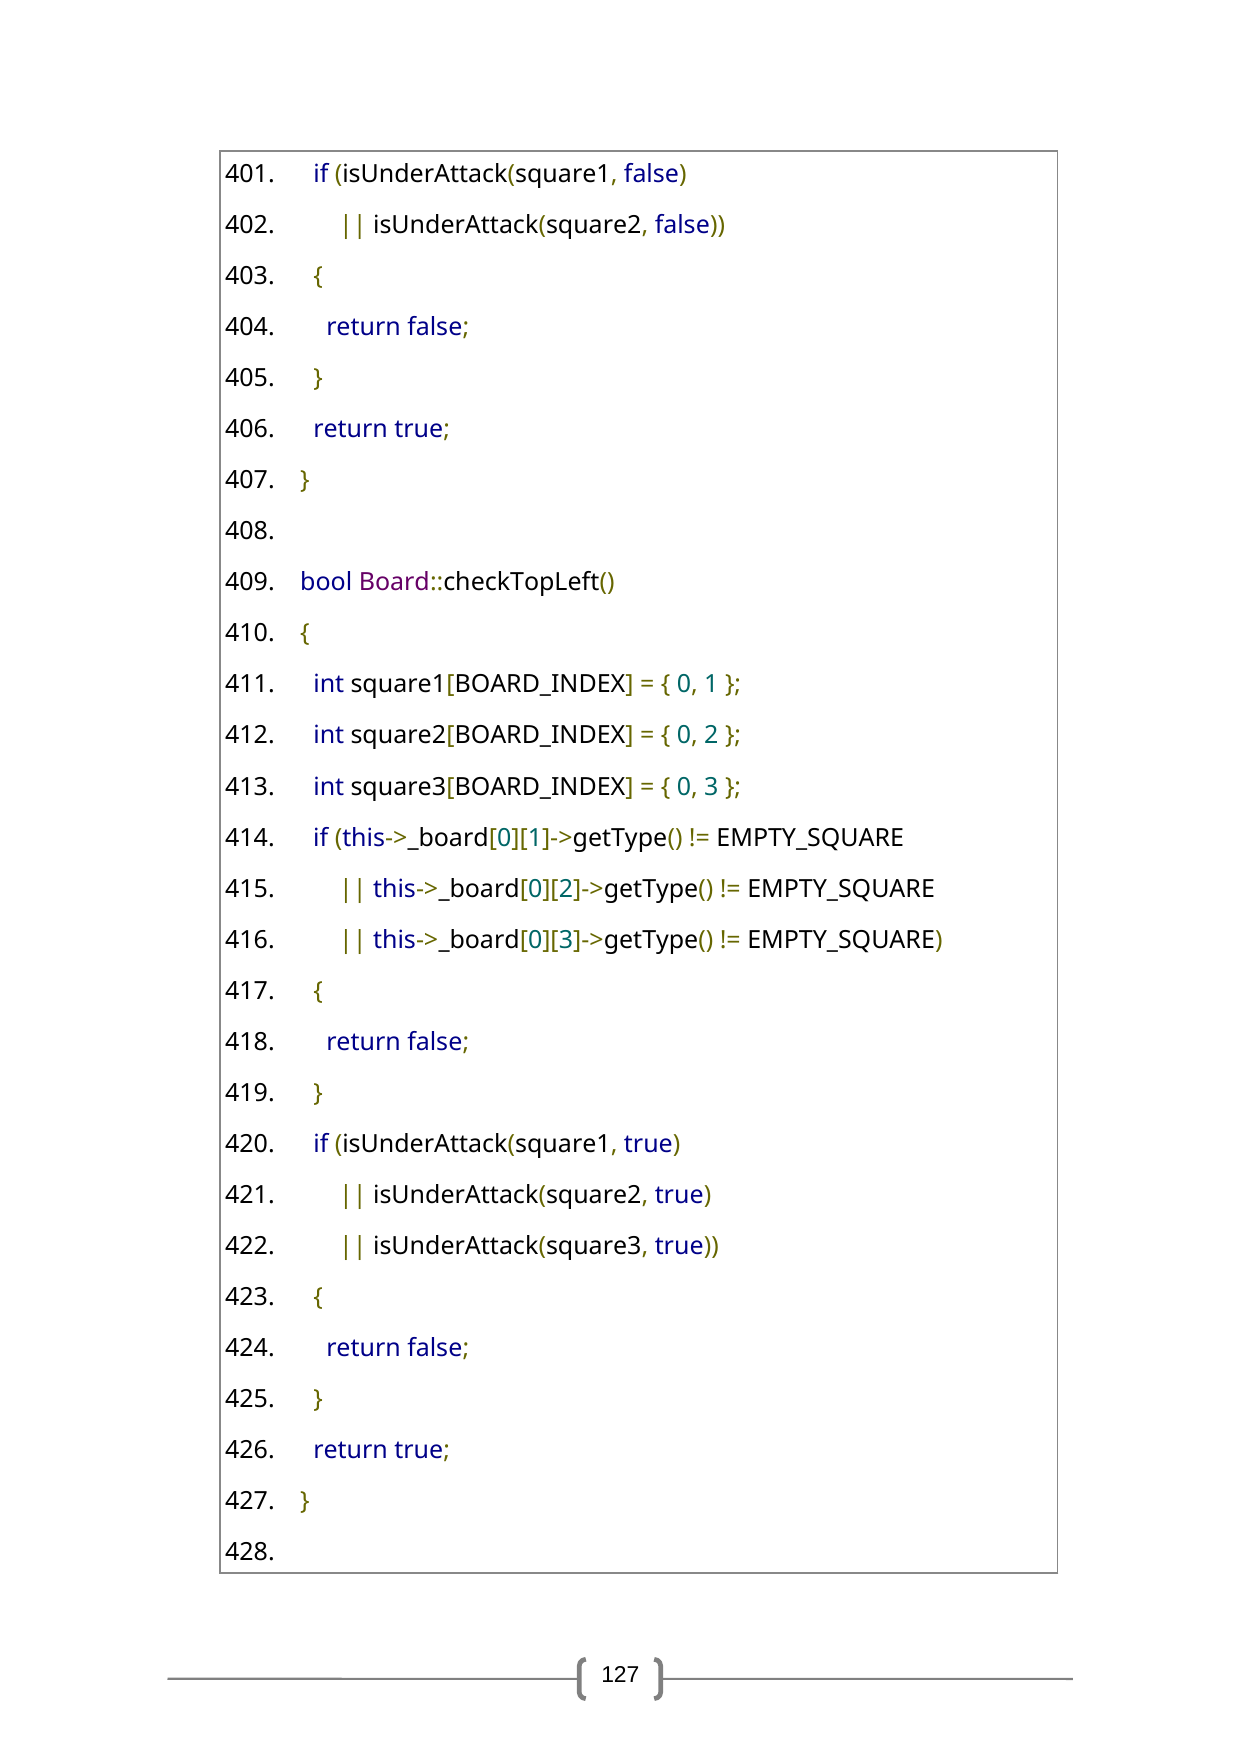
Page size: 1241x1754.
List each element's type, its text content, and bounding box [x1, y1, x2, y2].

list { [221, 1273, 1057, 1313]
list { [221, 967, 1057, 1006]
list { [221, 609, 1057, 649]
list || this->_board[0][3]->getType() != EMPTY_SQUARE) [221, 916, 1057, 955]
list || isUnderAttack(square3, true)) [221, 1222, 1057, 1262]
list if (isUnderAttack(square1, true) [221, 1120, 1057, 1159]
list if (isUnderAttack(square1, false) [221, 152, 1057, 190]
list int square1[BOARD_INDEX] = { 0, 1 }; [221, 660, 1057, 700]
list bool Board::checkTopLeft() [221, 558, 1057, 598]
list || this->_board[0][2]->getType() != EMPTY_SQUARE [221, 864, 1057, 904]
list if (this->_board[0][1]->getType() != EMPTY_SQUARE [221, 813, 1057, 853]
list int square3[BOARD_INDEX] = { 0, 3 }; [221, 762, 1057, 802]
list return false; [221, 1018, 1057, 1057]
list } [221, 1069, 1057, 1108]
list return true; [221, 405, 1057, 445]
list || isUnderAttack(square2, false)) [221, 201, 1057, 241]
list } [221, 354, 1057, 394]
list return true; [221, 1426, 1057, 1466]
list || isUnderAttack(square2, true) [221, 1171, 1057, 1211]
list } [221, 456, 1057, 496]
list int square2[BOARD_INDEX] = { 0, 2 }; [221, 711, 1057, 751]
list return false; [221, 1324, 1057, 1364]
list return false; [221, 303, 1057, 343]
list } [221, 1477, 1057, 1517]
list } [221, 1375, 1057, 1415]
list { [221, 252, 1057, 292]
